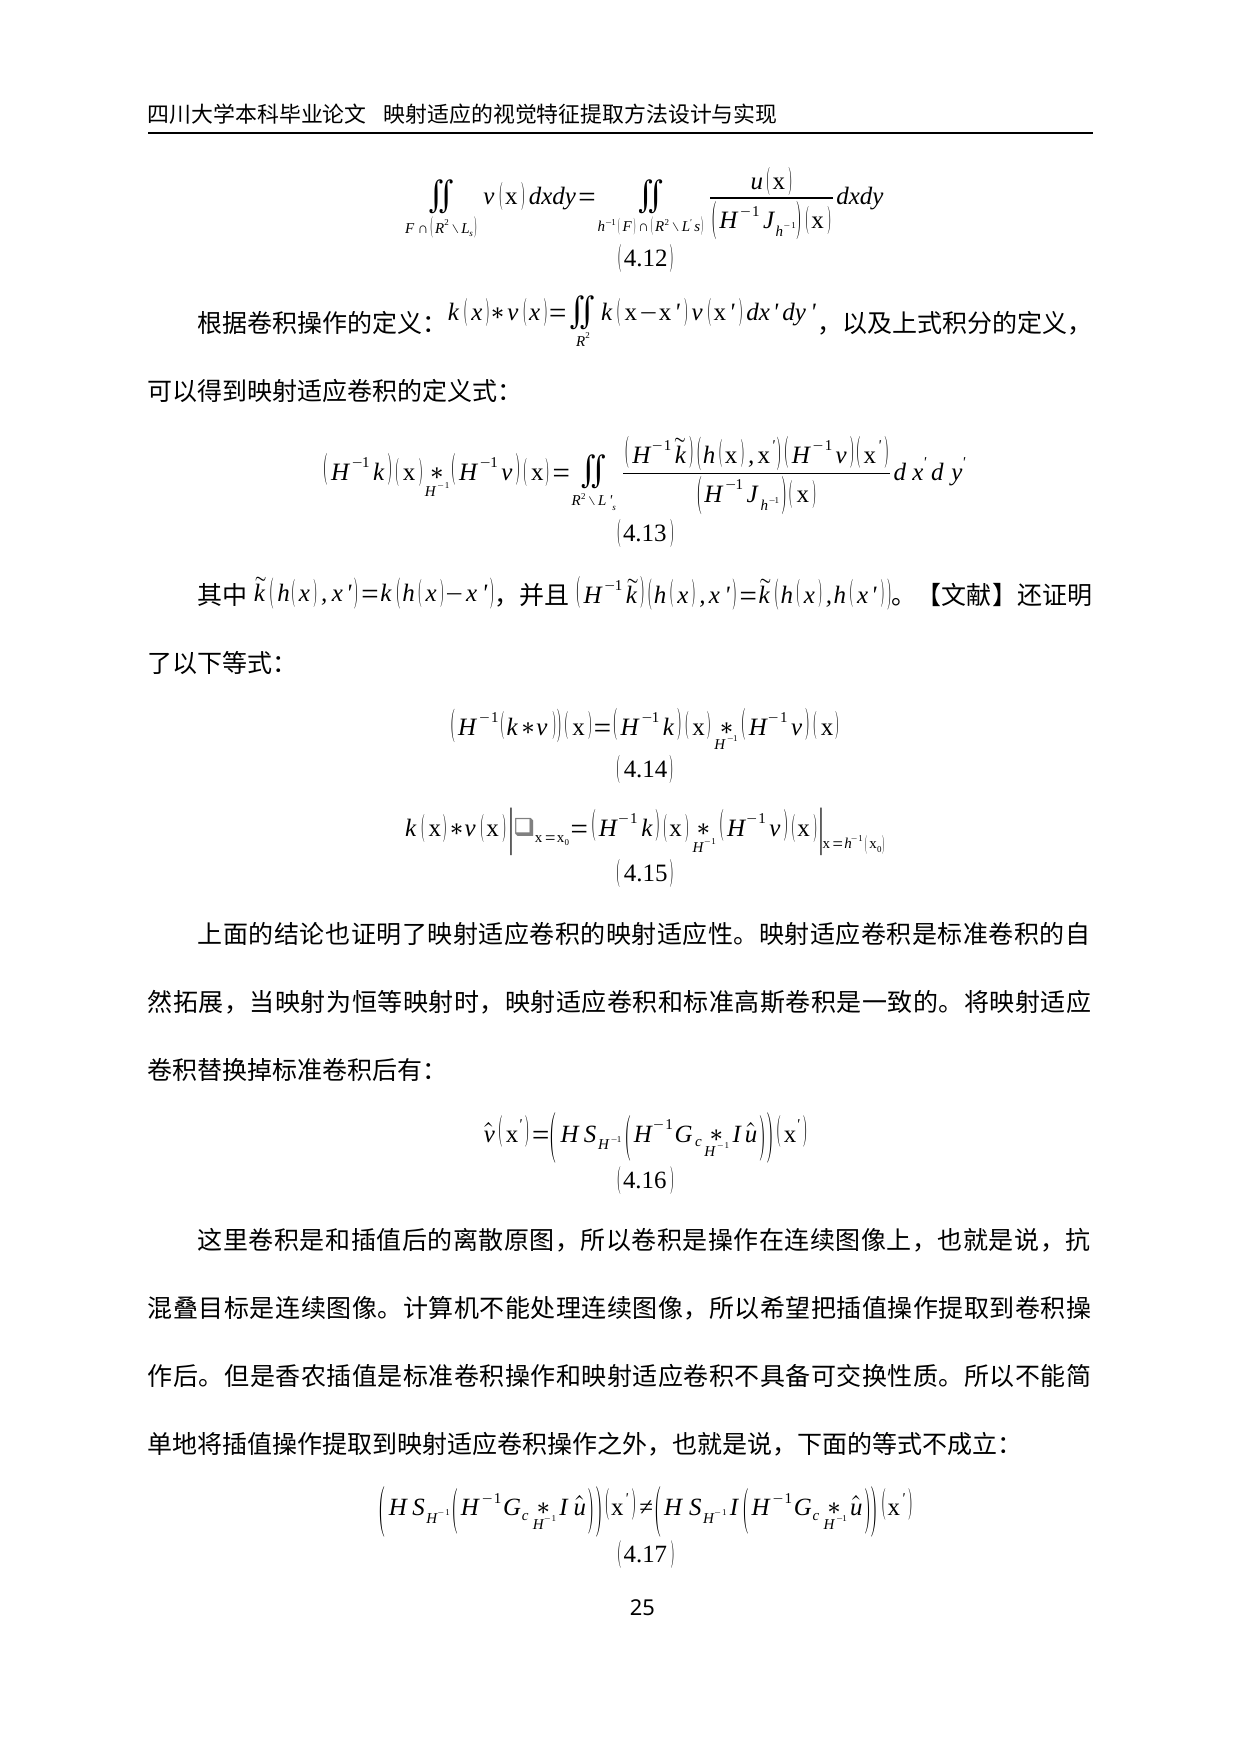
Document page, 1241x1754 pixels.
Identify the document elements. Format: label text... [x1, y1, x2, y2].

text 上面的结论也证明了映射适应卷积的映射适应性。映射适应卷积是标准卷积的自然拓展，当映射为恒等映射时，映射适应卷积和标准高斯卷积是一致的。将映射适应卷积替换掉标准卷积后有： [148, 899, 1092, 1103]
text 根据卷积操作的定义：，以及上式积分的定义，可以得到映射适应卷积的定义式： [148, 288, 1092, 423]
text 这里卷积是和插值后的离散原图，所以卷积是操作在连续图像上，也就是说，抗混叠目标是连续图像。计算机不能处理连续图像，所以希望把插值操作提取到卷积操作后。但是香农插值是标准卷积操作和映射适应卷积不具备可交换性质。所以不能简单地将插值操作提取到映射适应卷积操作之外，也就是说，下面的等式不成立： [148, 1204, 1092, 1476]
text 其中 ，并且 。【文献】还证明了以下等式： [148, 559, 1092, 695]
